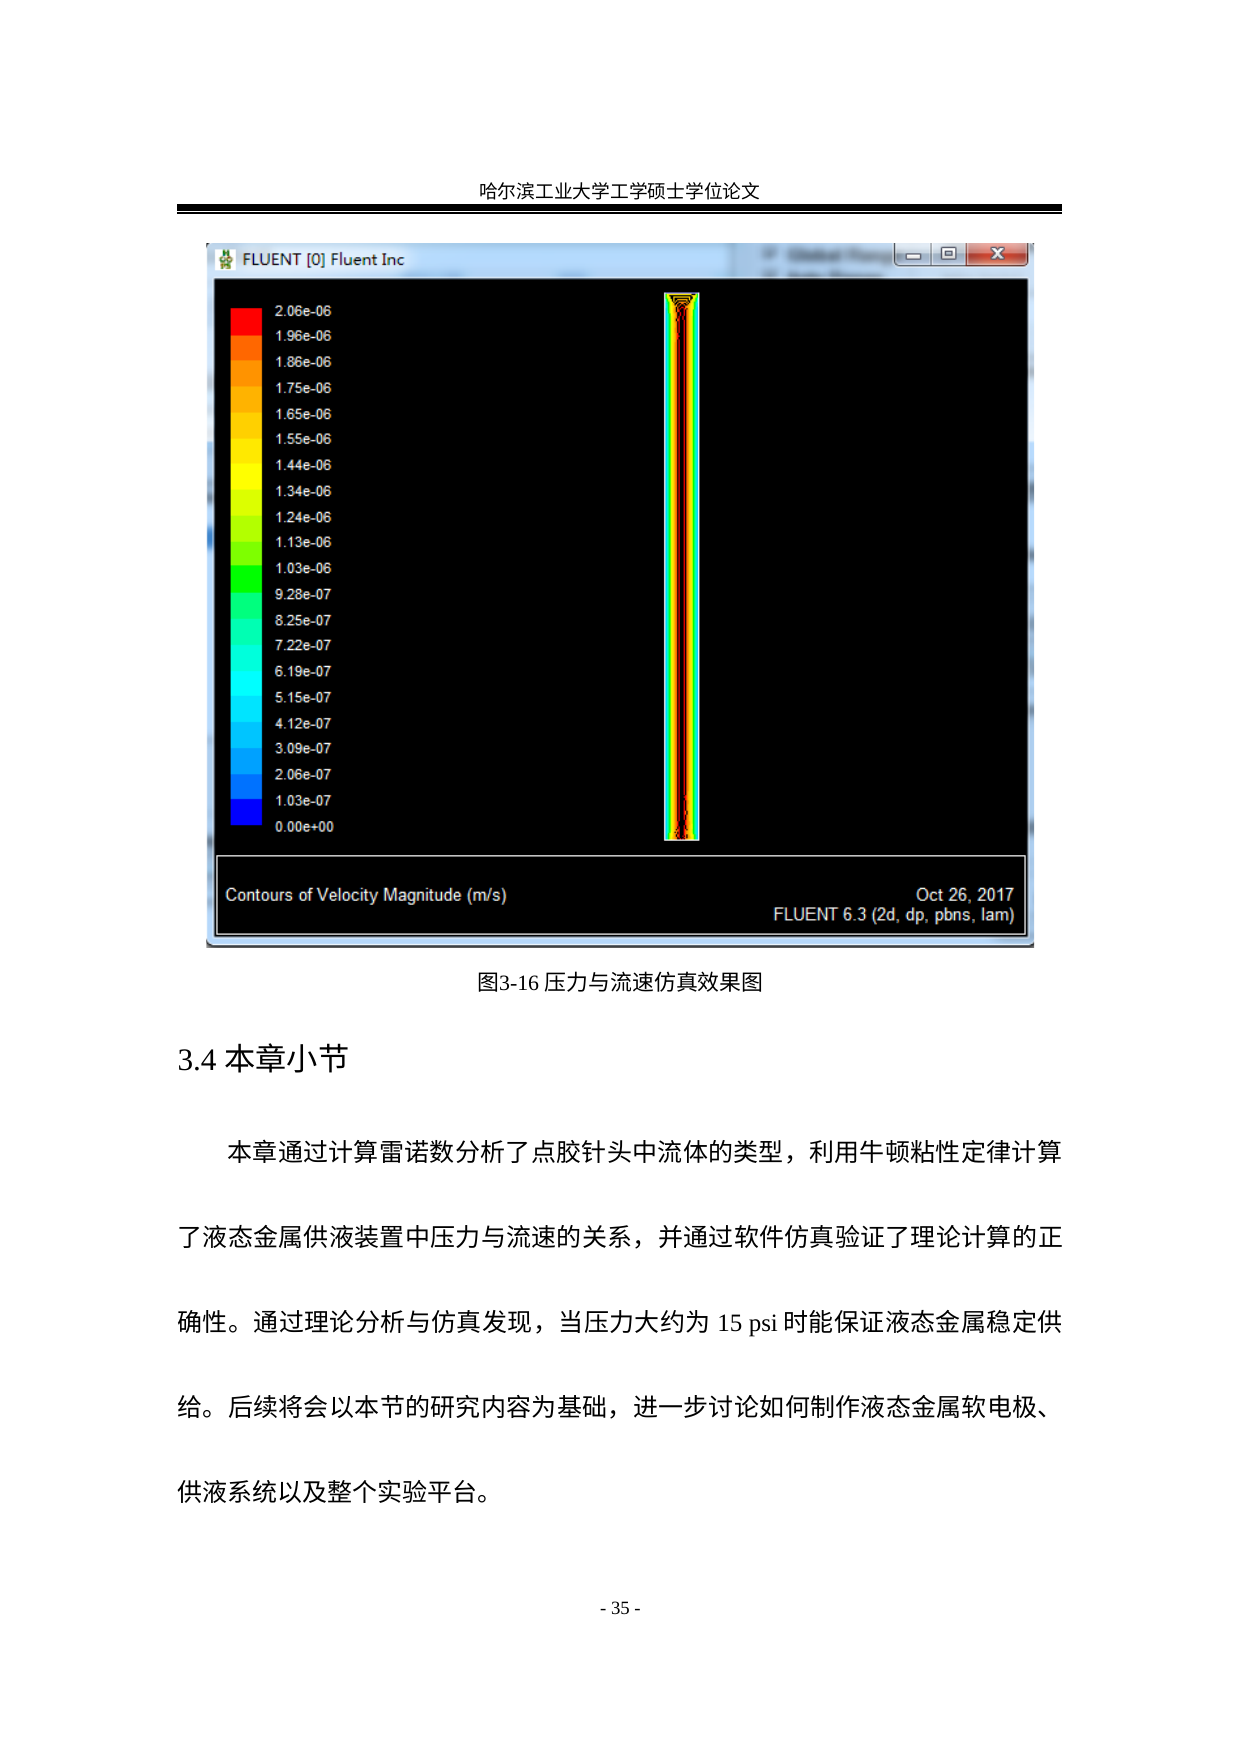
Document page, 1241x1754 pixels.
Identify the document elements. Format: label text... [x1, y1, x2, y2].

picture [206, 243, 1035, 948]
subtitle 本章小节 [177, 1023, 1063, 1091]
text 本章通过计算雷诺数分析了点胶针头中流体的类型，利用牛顿粘性定律计算了液态金属供液装置中压力与流速的关系，并通过软件仿真验证了理论计算的正确性。通过理论分析与仿真发现，当压力大约为15 psi时能保证液态金属稳定供给。后续将会以本节的研究内容为基础，进一步讨论如何制作液态金属软电极、供液系统以及整个实验平台。 [177, 1117, 1063, 1524]
